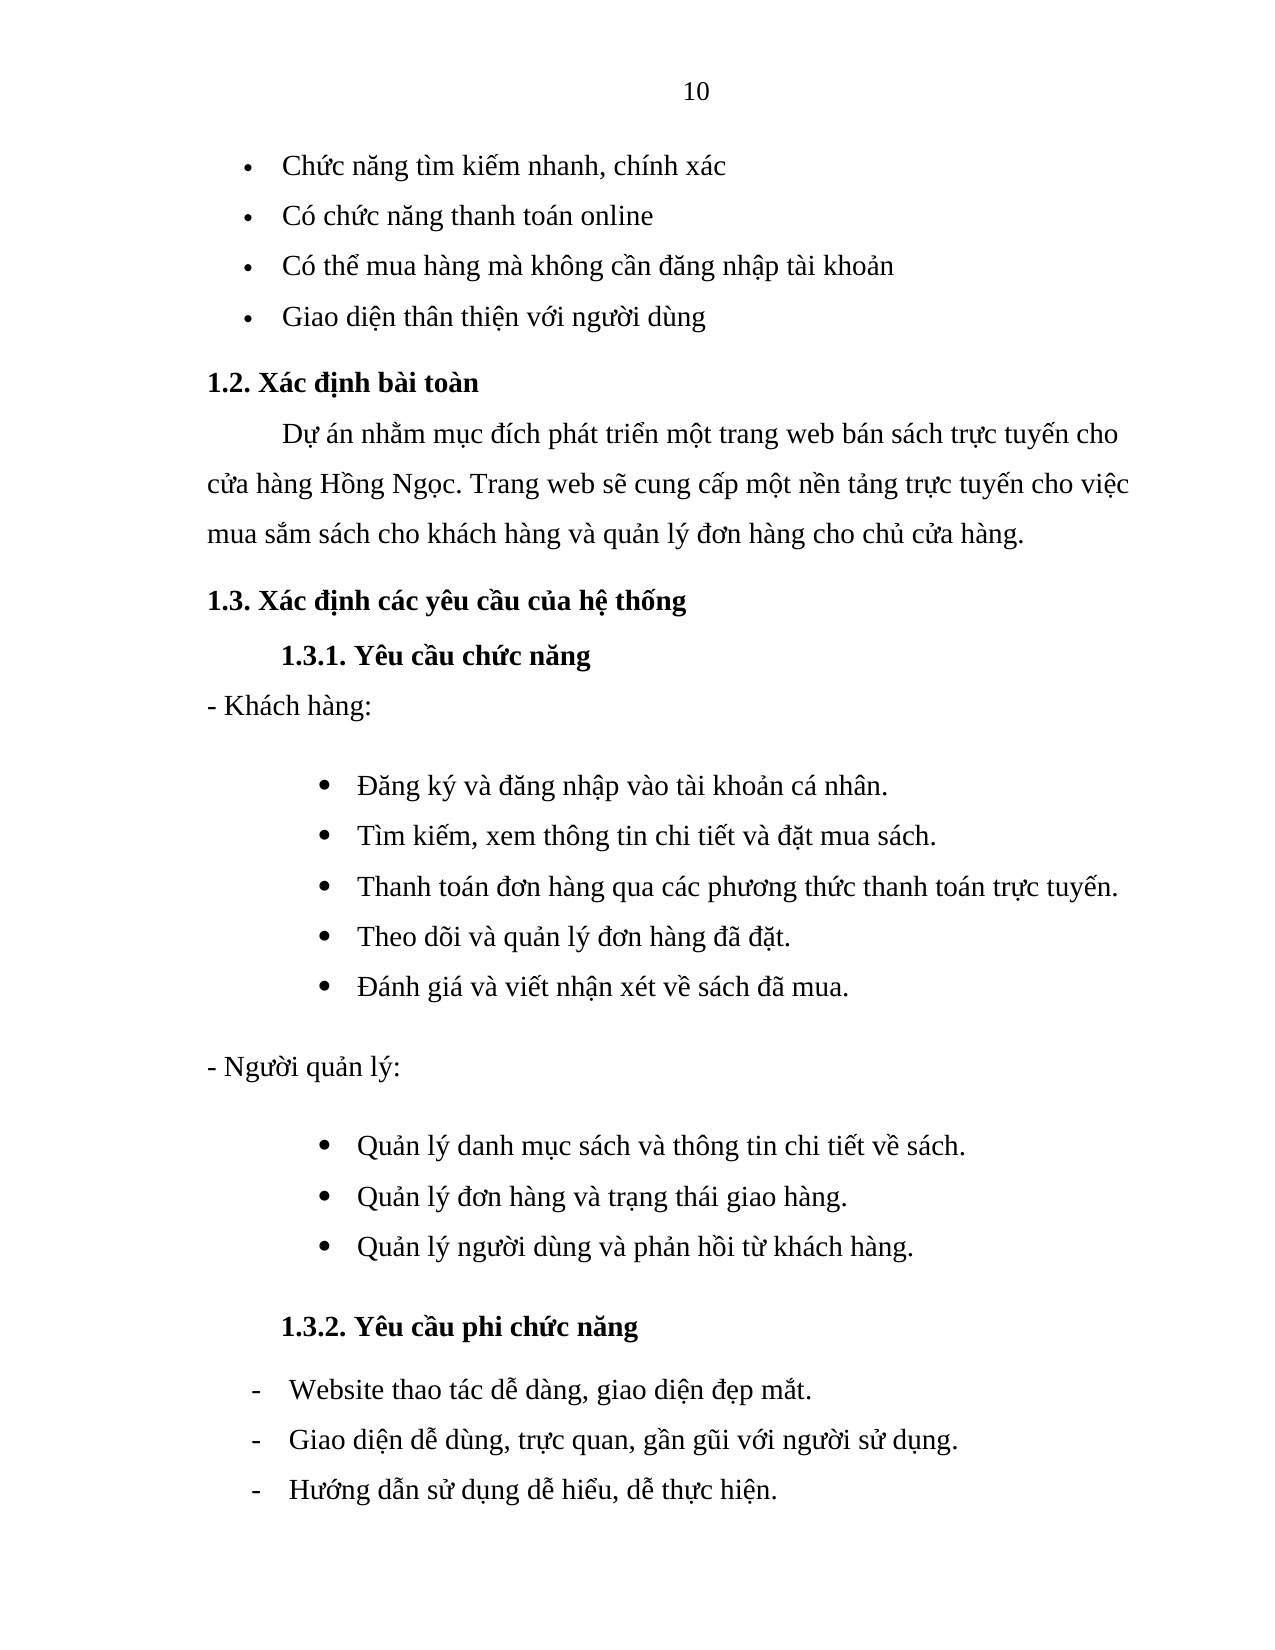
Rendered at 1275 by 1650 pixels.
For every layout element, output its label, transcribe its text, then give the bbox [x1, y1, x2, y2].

list Đánh giá và viết nhận xét về sách đã mua. [319, 969, 1157, 1003]
subtitle 1.3. Xác định các yêu cầu của hệ thống [207, 583, 1157, 617]
list Website thao tác dễ dàng, giao diện đẹp mắt. [251, 1372, 1157, 1405]
list Tìm kiếm, xem thông tin chi tiết và đặt mua sách. [319, 818, 1157, 852]
list Quản lý đơn hàng và trạng thái giao hàng. [319, 1179, 1157, 1213]
subtitle 1.3.1. Yêu cầu chức năng [281, 638, 1157, 672]
list Đăng ký và đăng nhập vào tài khoản cá nhân. [319, 768, 1157, 801]
subtitle 1.3.2. Yêu cầu phi chức năng [281, 1309, 1157, 1342]
list Chức năng tìm kiếm nhanh, chính xác [244, 148, 1156, 181]
text - Khách hàng: [207, 688, 1157, 722]
subtitle 1.2. Xác định bài toàn [207, 366, 1157, 399]
text Dự án nhằm mục đích phát triển một trang web bán sách trực tuyến cho cửa hàng Hồng Ngọc. Trang web sẽ cung cấp một nền tảng trực tuyến cho việc mua sắm sách cho khách hàng và quản lý đơn hàng cho chủ cửa hàng. [207, 416, 1157, 550]
list Giao diện thân thiện với người dùng [244, 299, 1156, 332]
list Có thể mua hàng mà không cần đăng nhập tài khoản [244, 248, 1156, 282]
list Quản lý danh mục sách và thông tin chi tiết về sách. [319, 1128, 1157, 1162]
list Hướng dẫn sử dụng dễ hiểu, dễ thực hiện. [251, 1472, 1157, 1506]
list Thanh toán đơn hàng qua các phương thức thanh toán trực tuyến. [319, 869, 1157, 902]
text - Người quản lý: [207, 1049, 1157, 1083]
list Theo dõi và quản lý đơn hàng đã đặt. [319, 919, 1157, 953]
list Quản lý người dùng và phản hồi từ khách hàng. [319, 1229, 1157, 1263]
list Có chức năng thanh toán online [244, 198, 1156, 232]
list Giao diện dễ dùng, trực quan, gần gũi với người sử dụng. [251, 1422, 1157, 1456]
